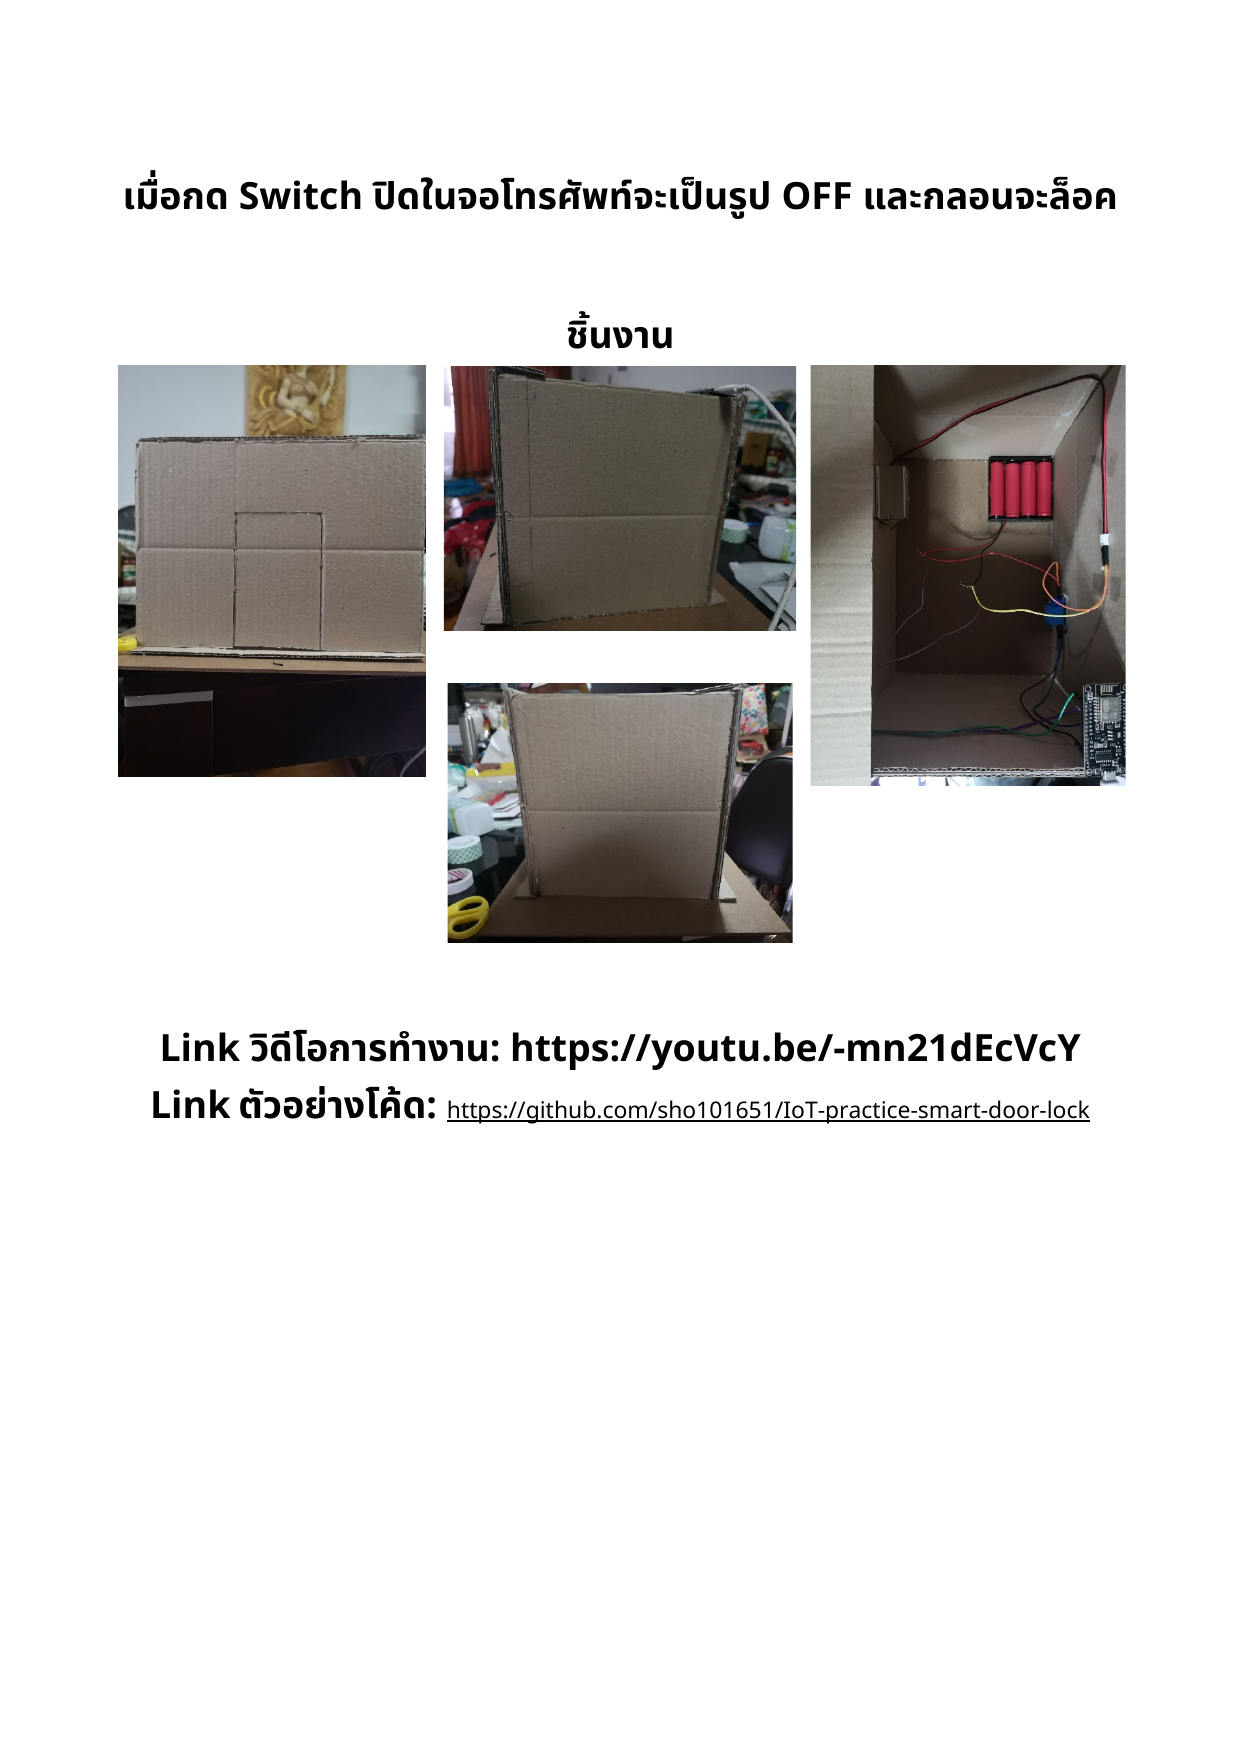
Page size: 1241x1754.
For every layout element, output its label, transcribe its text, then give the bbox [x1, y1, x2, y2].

text ชิ้นงาน [118, 308, 1122, 365]
picture [443, 366, 797, 631]
text Link วิดีโอการทำงาน: https://youtu.be/-mn21dEcVcY [118, 1021, 1122, 1078]
picture [447, 683, 793, 943]
text เมื่อกด Switch ปิดในจอโทรศัพท์จะเป็นรูป OFF และกลอนจะล็อค [118, 169, 1122, 226]
picture [118, 365, 426, 777]
text Linkตัวอย่างโค้ด: https://github.com/sho101651/IoT-practice-smart-door-lock [118, 1078, 1122, 1135]
picture [810, 365, 1126, 786]
